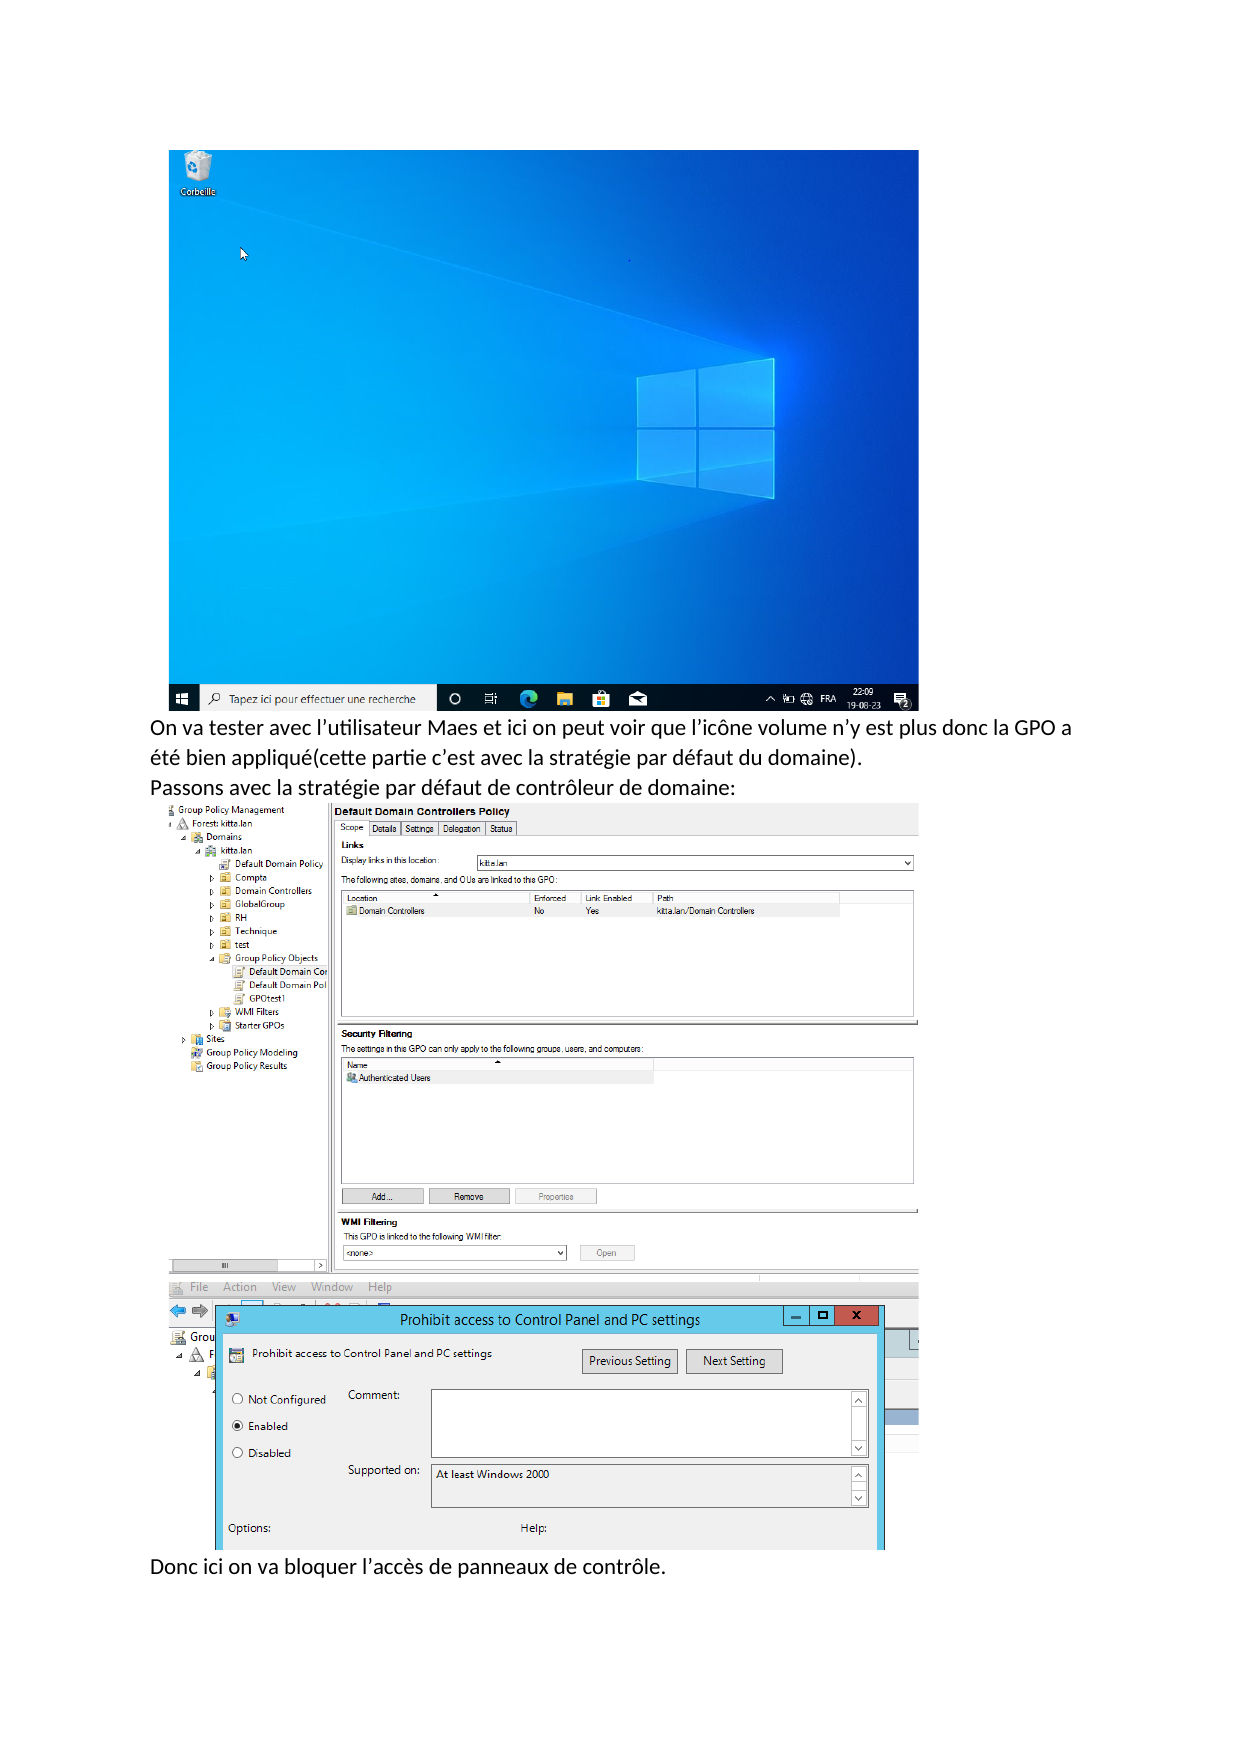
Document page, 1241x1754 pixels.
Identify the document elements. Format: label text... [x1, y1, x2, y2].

text Passons avec la stratégie par défaut de contrôleur de domaine: [150, 773, 1090, 802]
text Donc ici on va bloquer l’accès de panneaux de contrôle. [150, 1552, 1090, 1580]
text On va tester avec l’utilisateur Maes et ici on peut voir que l’icône volume n’y est plus donc la GPO a été bien appliqué(cette partie c’est avec la stratégie par défaut du domaine). [150, 713, 1090, 771]
